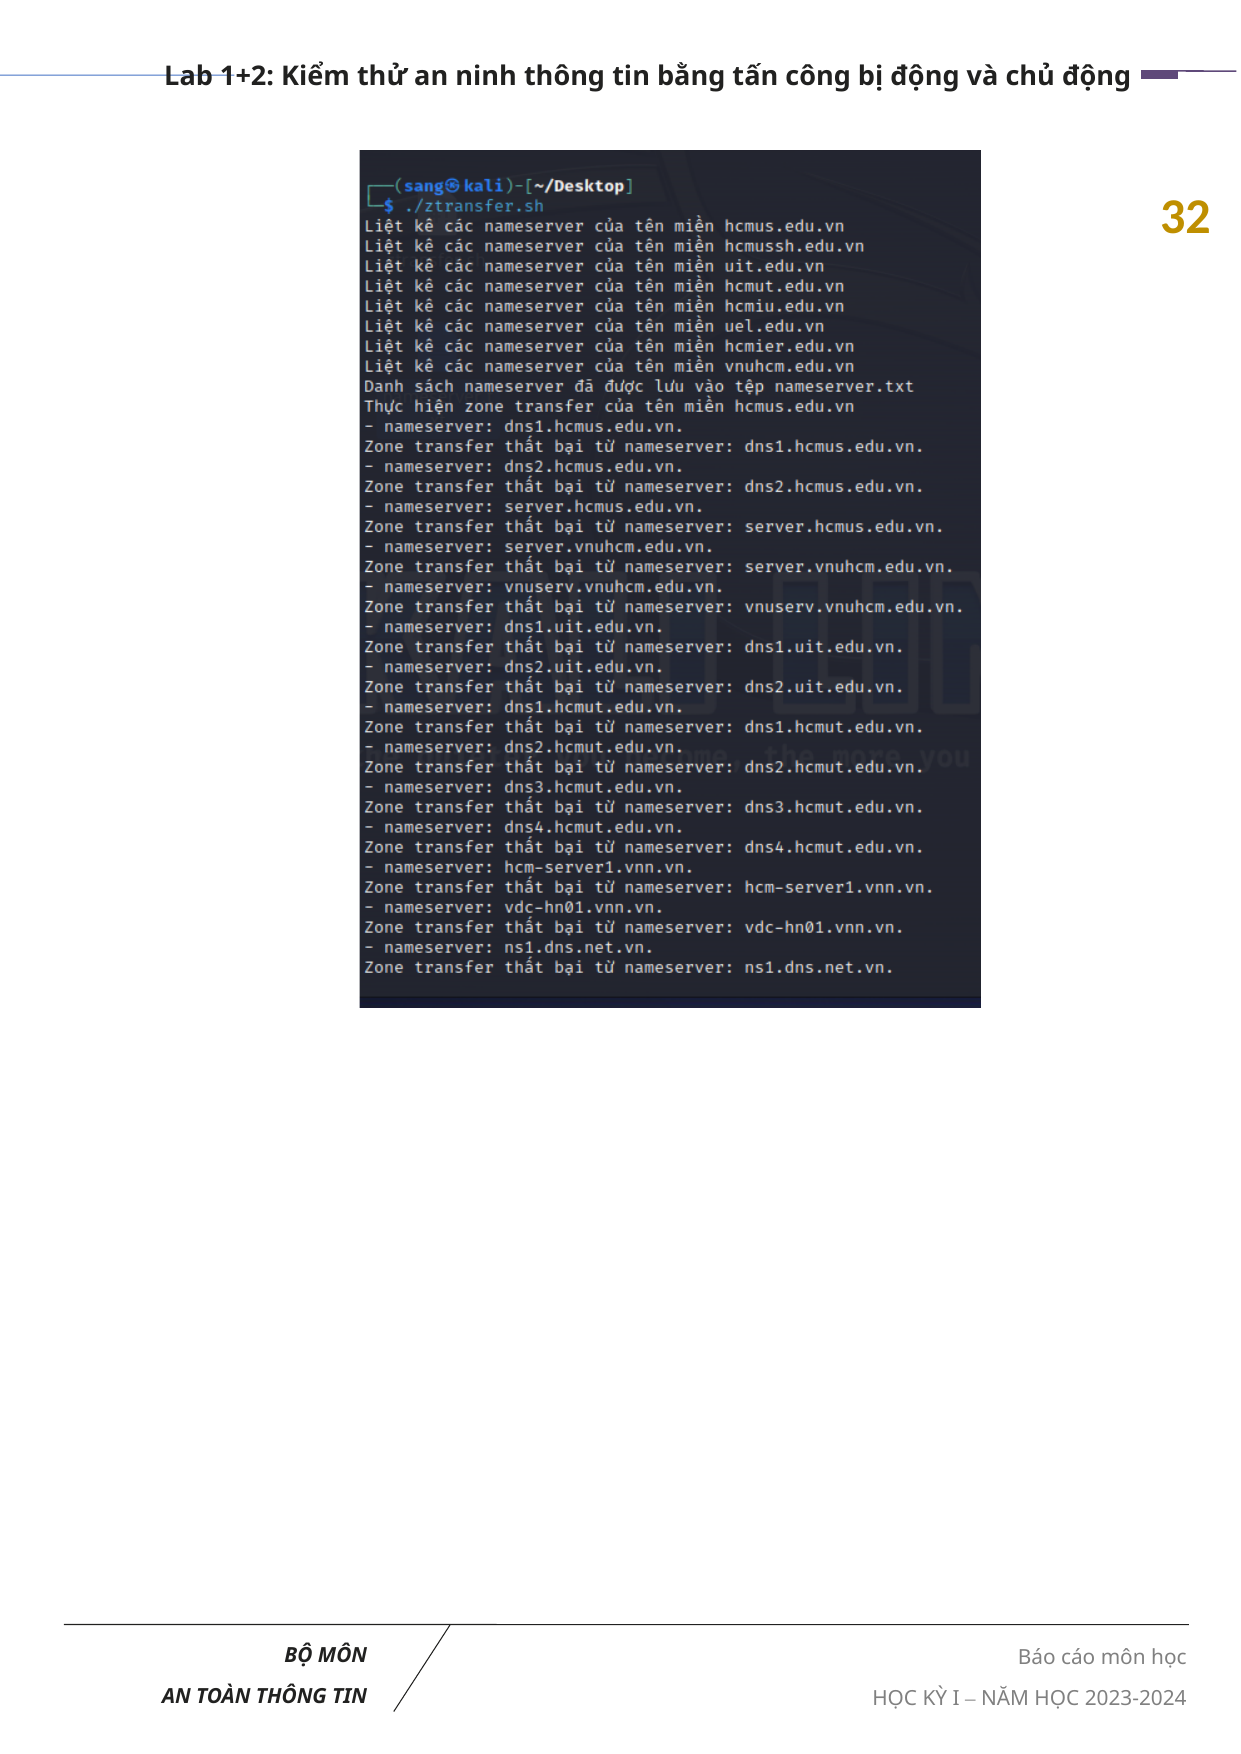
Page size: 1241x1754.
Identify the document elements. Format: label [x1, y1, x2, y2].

picture [359, 150, 981, 1008]
